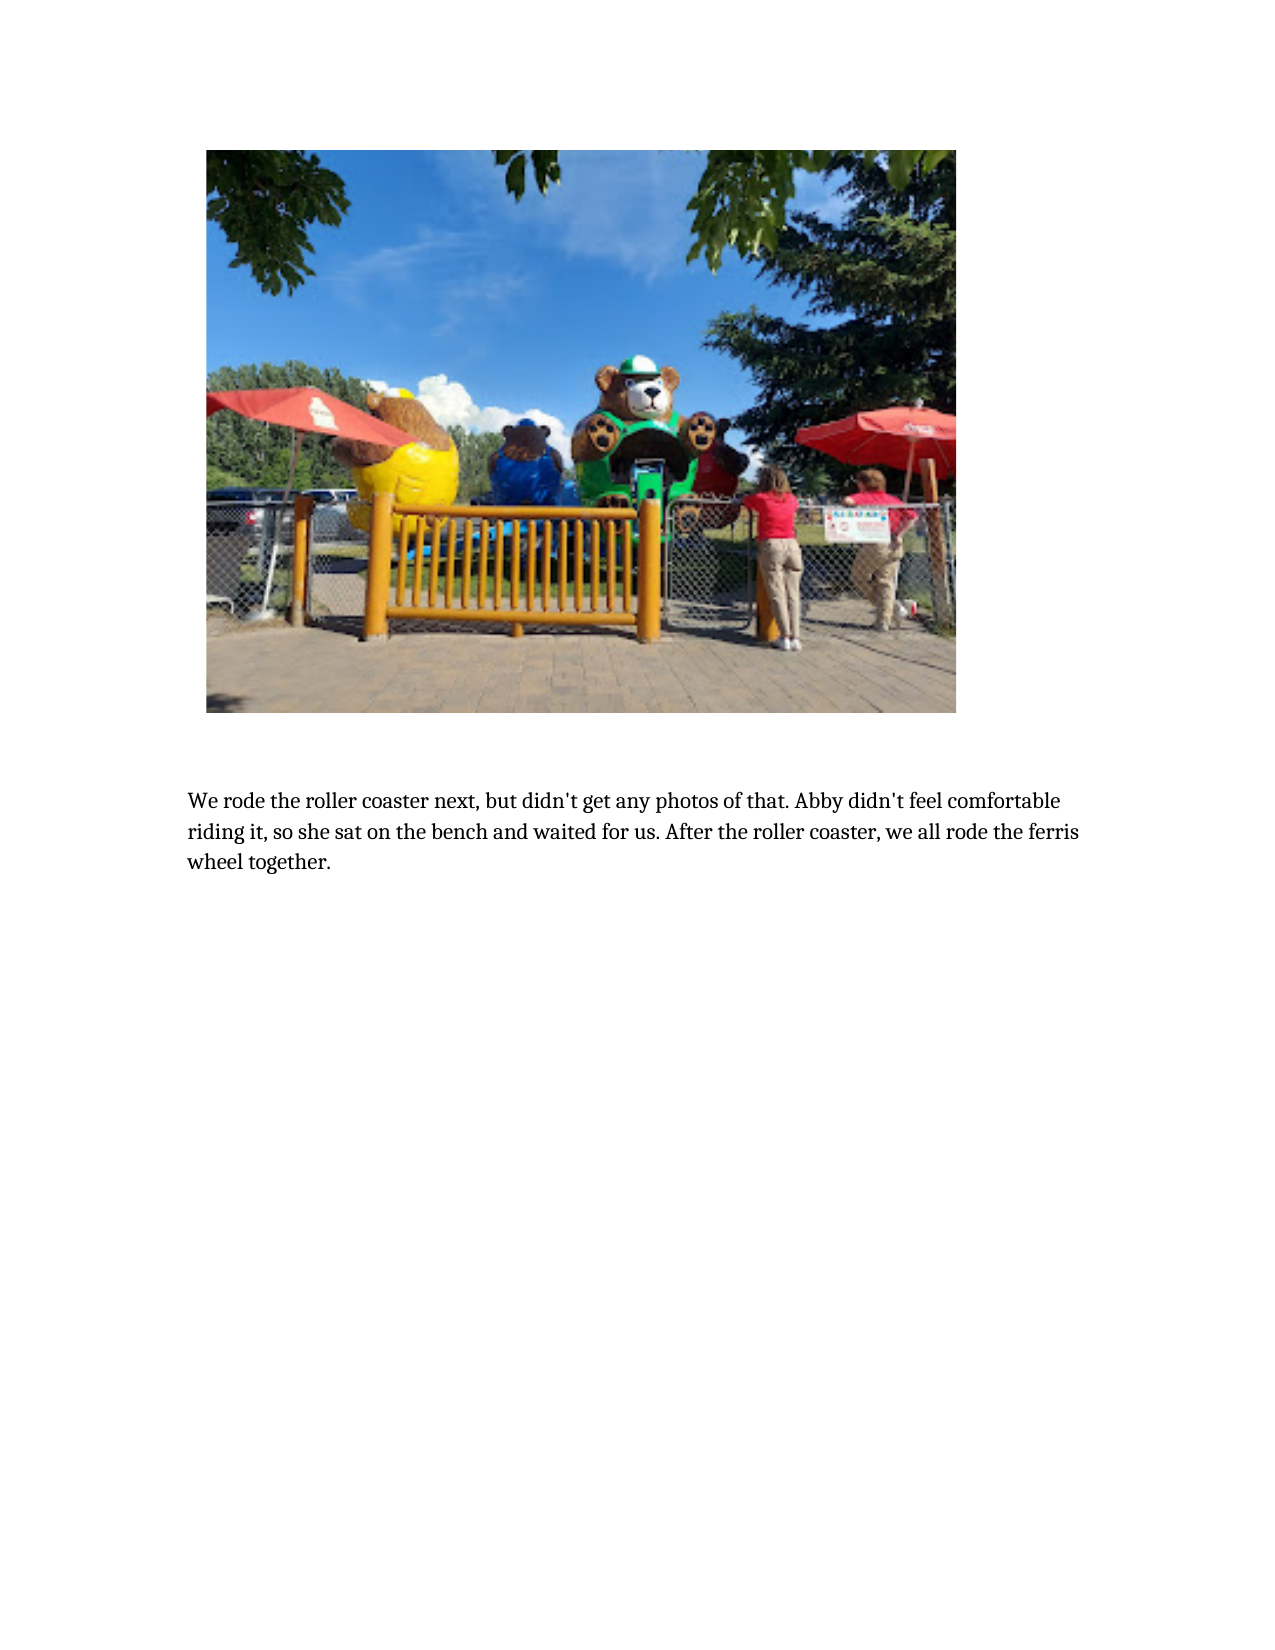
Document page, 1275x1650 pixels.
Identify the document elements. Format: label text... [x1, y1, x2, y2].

text We rode the roller coaster next, but didn't get any photos of that. Abby didn't feel comfortable riding it, so she sat on the bench and waited for us. After the roller coaster, we all rode the ferris wheel together. [187, 788, 1087, 875]
picture [206, 150, 957, 713]
